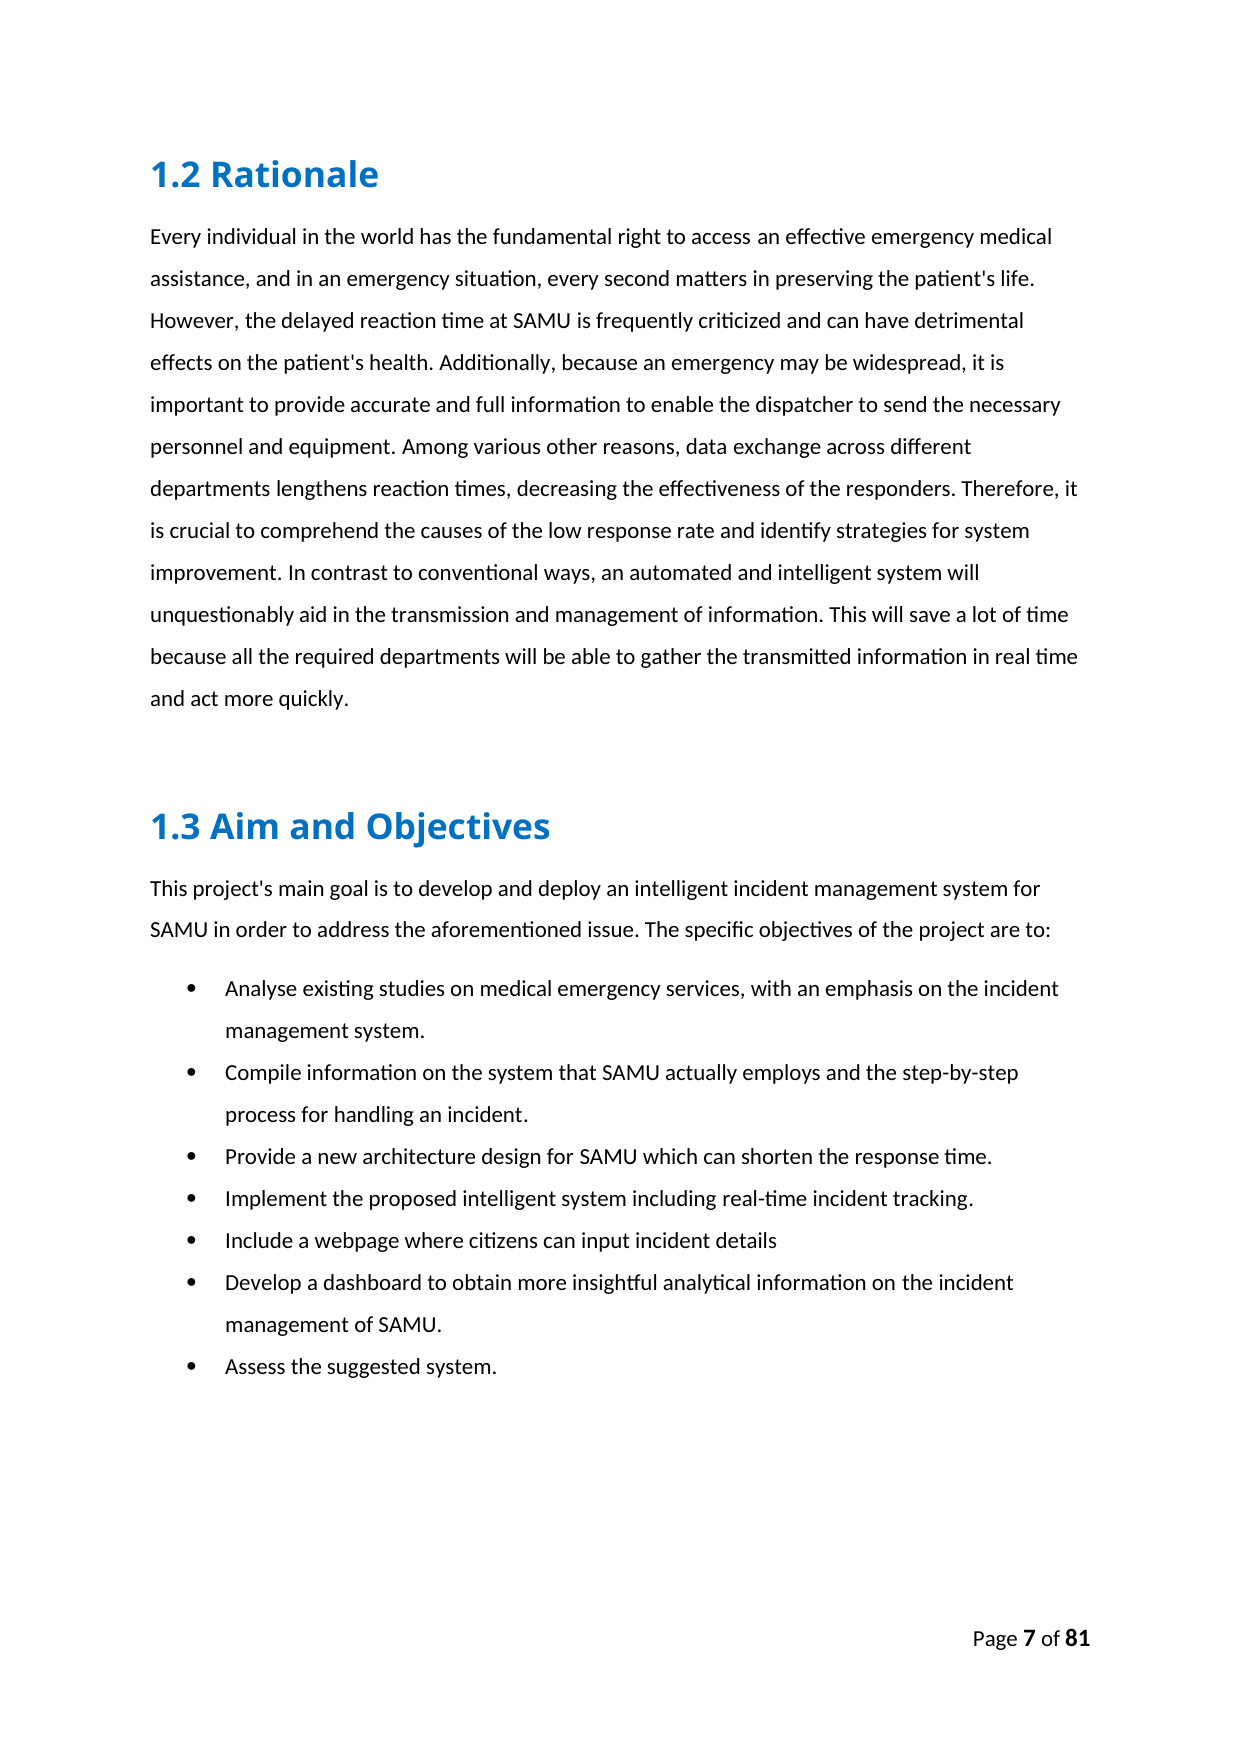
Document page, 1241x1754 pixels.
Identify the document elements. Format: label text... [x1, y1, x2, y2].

list Compile information on the system that SAMU actually employs and the step-by-step process for handling an incident. [187, 1058, 1090, 1128]
list Assess the suggested system. [187, 1352, 1090, 1380]
list Develop a dashboard to obtain more insightful analytical information on the incident management of SAMU. [187, 1268, 1090, 1338]
text Every individual in the world has the fundamental right to access an effective emergency medical assistance, and in an emergency situation, every second matters in preserving the patient's life. However, the delayed reaction time at SAMU is frequently criticized and can have detrimental effects on the patient's health. Additionally, because an emergency may be widespread, it is important to provide accurate and full information to enable the dispatcher to send the necessary personnel and equipment. Among various other reasons, data exchange across different departments lengthens reaction times, decreasing the effectiveness of the responders. Therefore, it is crucial to comprehend the causes of the low response rate and identify strategies for system improvement. In contrast to conventional ways, an automated and intelligent system will unquestionably aid in the transmission and management of information. This will save a lot of time because all the required departments will be able to gather the transmitted information in real time and act more quickly. [150, 222, 1090, 712]
list Analyse existing studies on medical emergency services, with an emphasis on the incident management system. [187, 974, 1090, 1044]
subtitle Aim and Objectives [150, 801, 1090, 849]
text This project's main goal is to develop and deploy an intelligent incident management system for SAMU in order to address the aforementioned issue. The specific objectives of the project are to: [150, 874, 1090, 944]
list Include a webpage where citizens can input incident details [187, 1226, 1090, 1254]
list Provide a new architecture design for SAMU which can shorten the response time. [187, 1142, 1090, 1170]
subtitle Rationale [150, 150, 1090, 198]
list Implement the proposed intelligent system including real-time incident tracking. [187, 1184, 1090, 1212]
